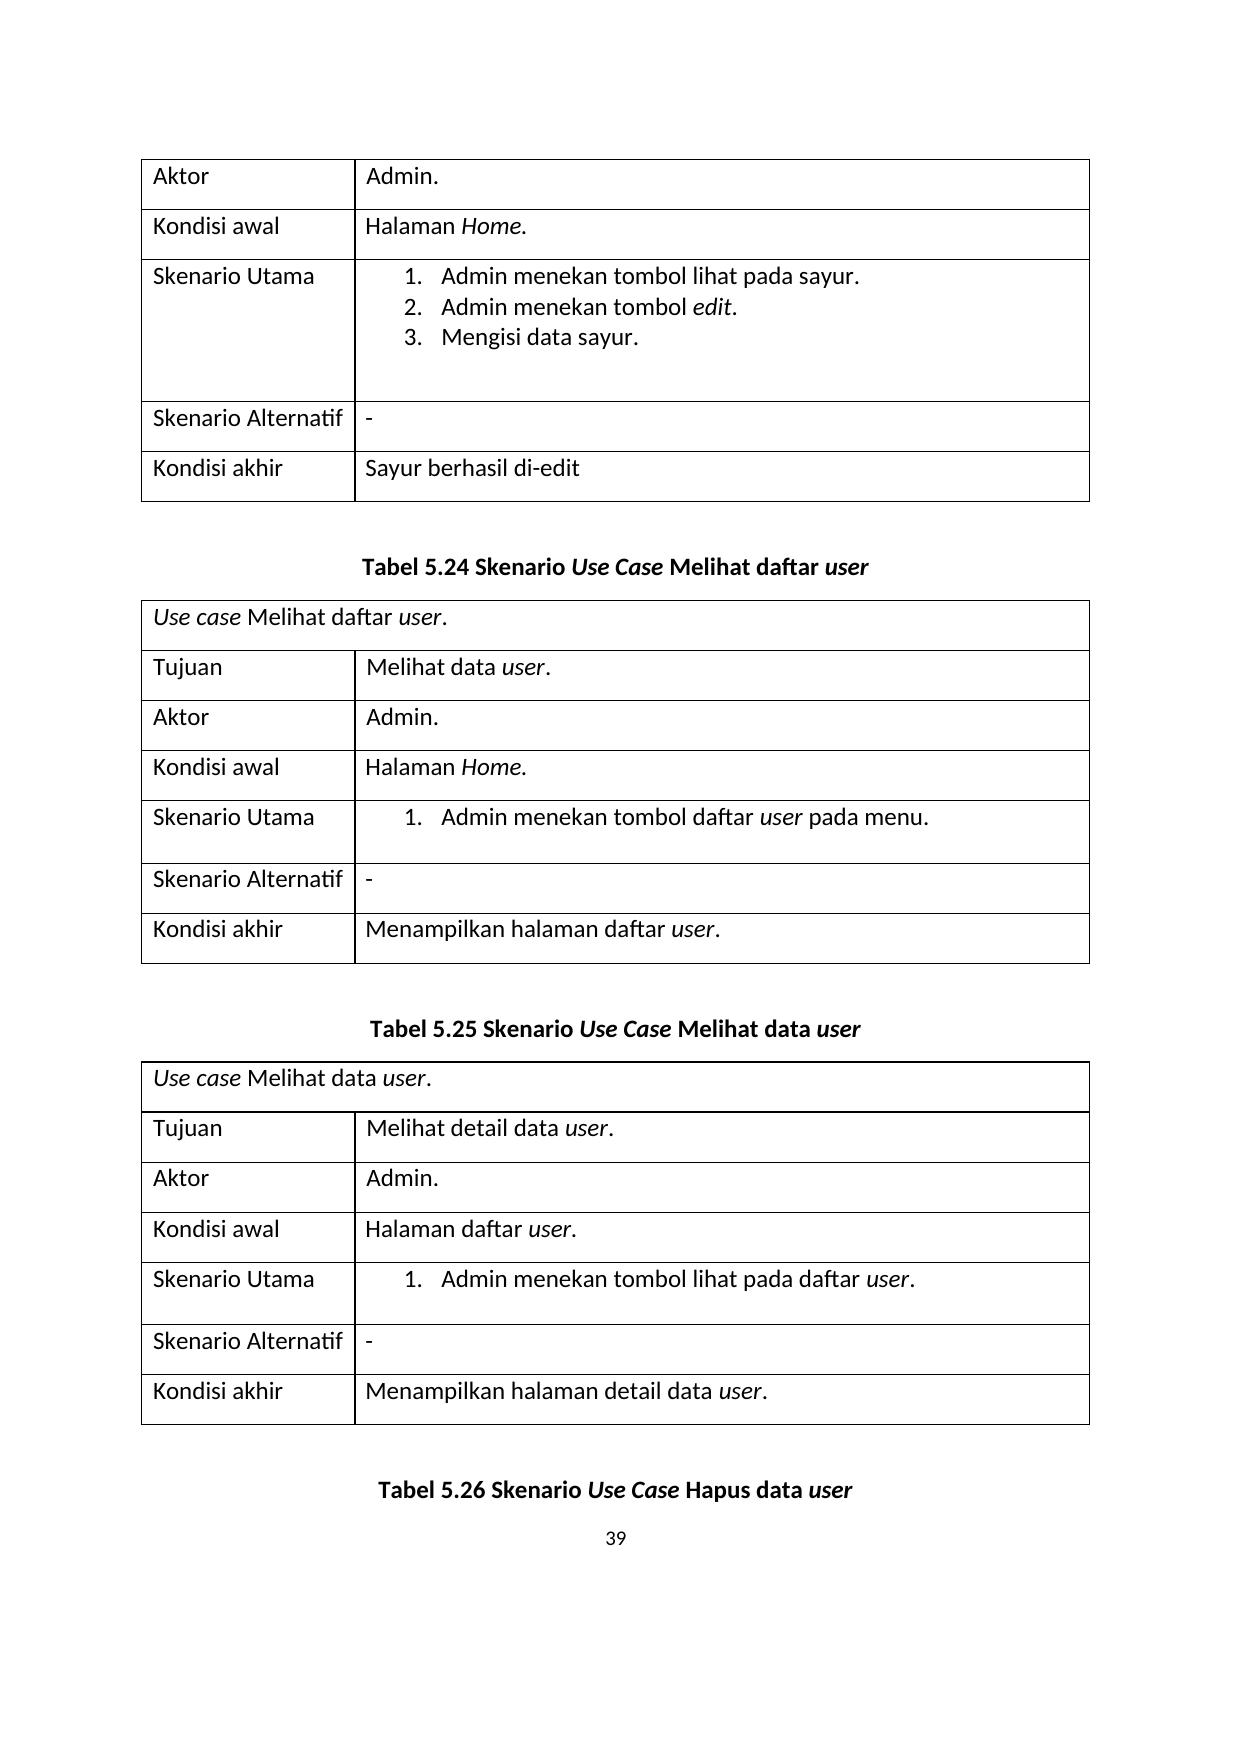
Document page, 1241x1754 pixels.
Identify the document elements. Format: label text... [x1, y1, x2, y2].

table_cell Menampilkan halaman daftar user. [356, 914, 1089, 963]
table_cell Aktor [142, 701, 354, 750]
table_cell Aktor [142, 160, 354, 209]
table_cell Halaman Home. [356, 210, 1089, 259]
table_cell - [356, 864, 1089, 912]
table_header Use case Melihat daftar user. [142, 601, 1089, 650]
table_cell Admin menekan tombol daftar user pada menu. [356, 801, 1089, 862]
table_cell Halaman Home. [356, 751, 1089, 800]
table_cell Skenario Utama [142, 801, 354, 862]
table_cell Kondisi akhir [142, 452, 354, 501]
table_cell Aktor [142, 1163, 354, 1212]
table_cell Admin. [356, 1163, 1089, 1212]
table_cell Admin menekan tombol lihat pada daftar user. [356, 1263, 1089, 1324]
text Tabel 5.24 Skenario Use Case Melihat daftar user [141, 551, 1092, 582]
table_cell Menampilkan halaman detail data user. [356, 1375, 1089, 1424]
table_cell Skenario Alternatif [142, 1325, 354, 1374]
table_cell - [356, 402, 1089, 451]
table_cell - [356, 1325, 1089, 1374]
table_cell Skenario Alternatif [142, 864, 354, 912]
table_cell Kondisi akhir [142, 1375, 354, 1424]
table_cell Tujuan [142, 651, 354, 700]
table_cell Kondisi akhir [142, 914, 354, 963]
table_cell Halaman daftar user. [356, 1213, 1089, 1262]
table_header Use case Melihat data user. [142, 1063, 1089, 1111]
table_cell Kondisi awal [142, 751, 354, 800]
table_cell Melihat detail data user. [356, 1113, 1089, 1162]
table_cell Tujuan [142, 1113, 354, 1162]
table_cell Admin. [356, 160, 1089, 209]
table_cell Skenario Utama [142, 1263, 354, 1324]
table_cell Skenario Alternatif [142, 402, 354, 451]
table_cell Sayur berhasil di-edit [356, 452, 1089, 501]
table_cell Melihat data user. [356, 651, 1089, 700]
text Tabel 5.25 Skenario Use Case Melihat data user [141, 1013, 1092, 1043]
table_cell Admin. [356, 701, 1089, 750]
text Tabel 5.26 Skenario Use Case Hapus data user [141, 1474, 1092, 1505]
table_cell Admin menekan tombol lihat pada sayur. Admin menekan tombol edit. Mengisi data sayur. [356, 260, 1089, 401]
table_cell Kondisi awal [142, 1213, 354, 1262]
table_cell Skenario Utama [142, 260, 354, 401]
table_cell Kondisi awal [142, 210, 354, 259]
